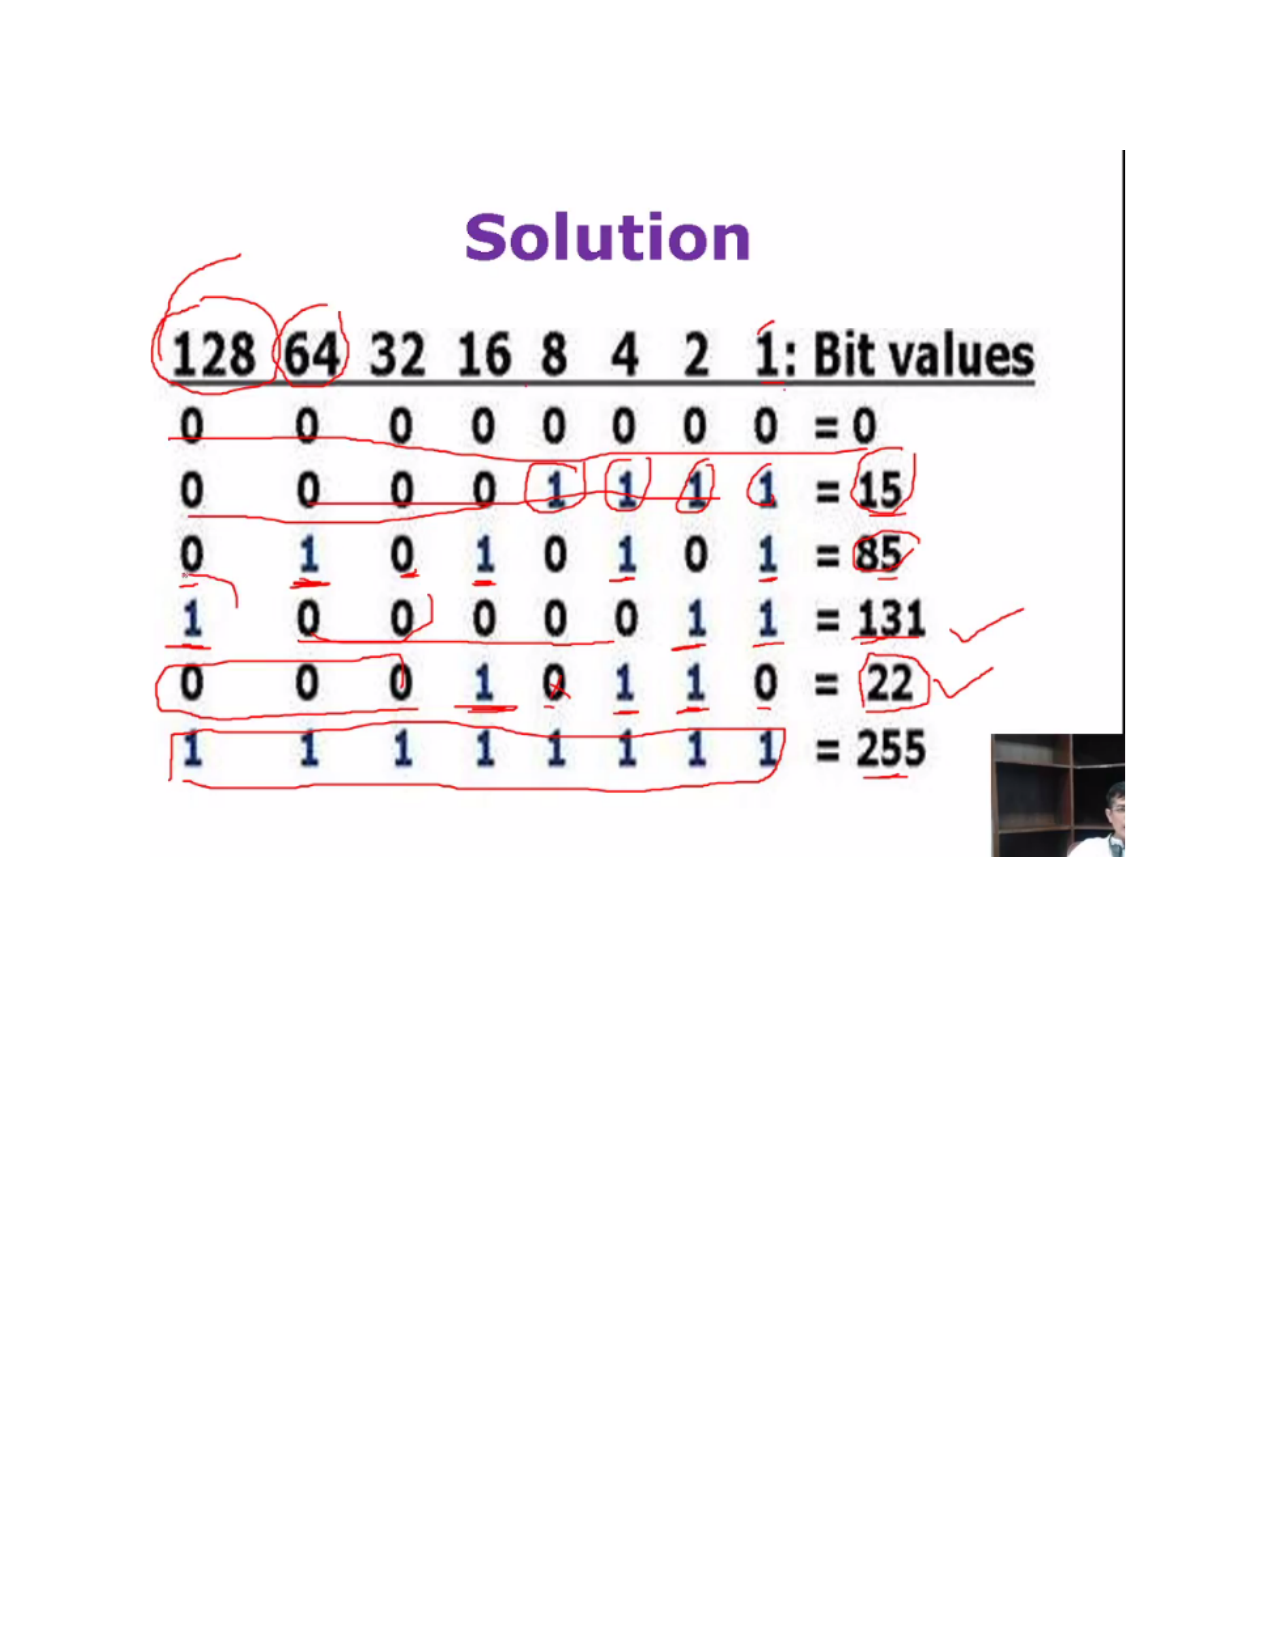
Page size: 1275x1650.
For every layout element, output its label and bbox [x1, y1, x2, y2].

picture [150, 150, 1125, 857]
